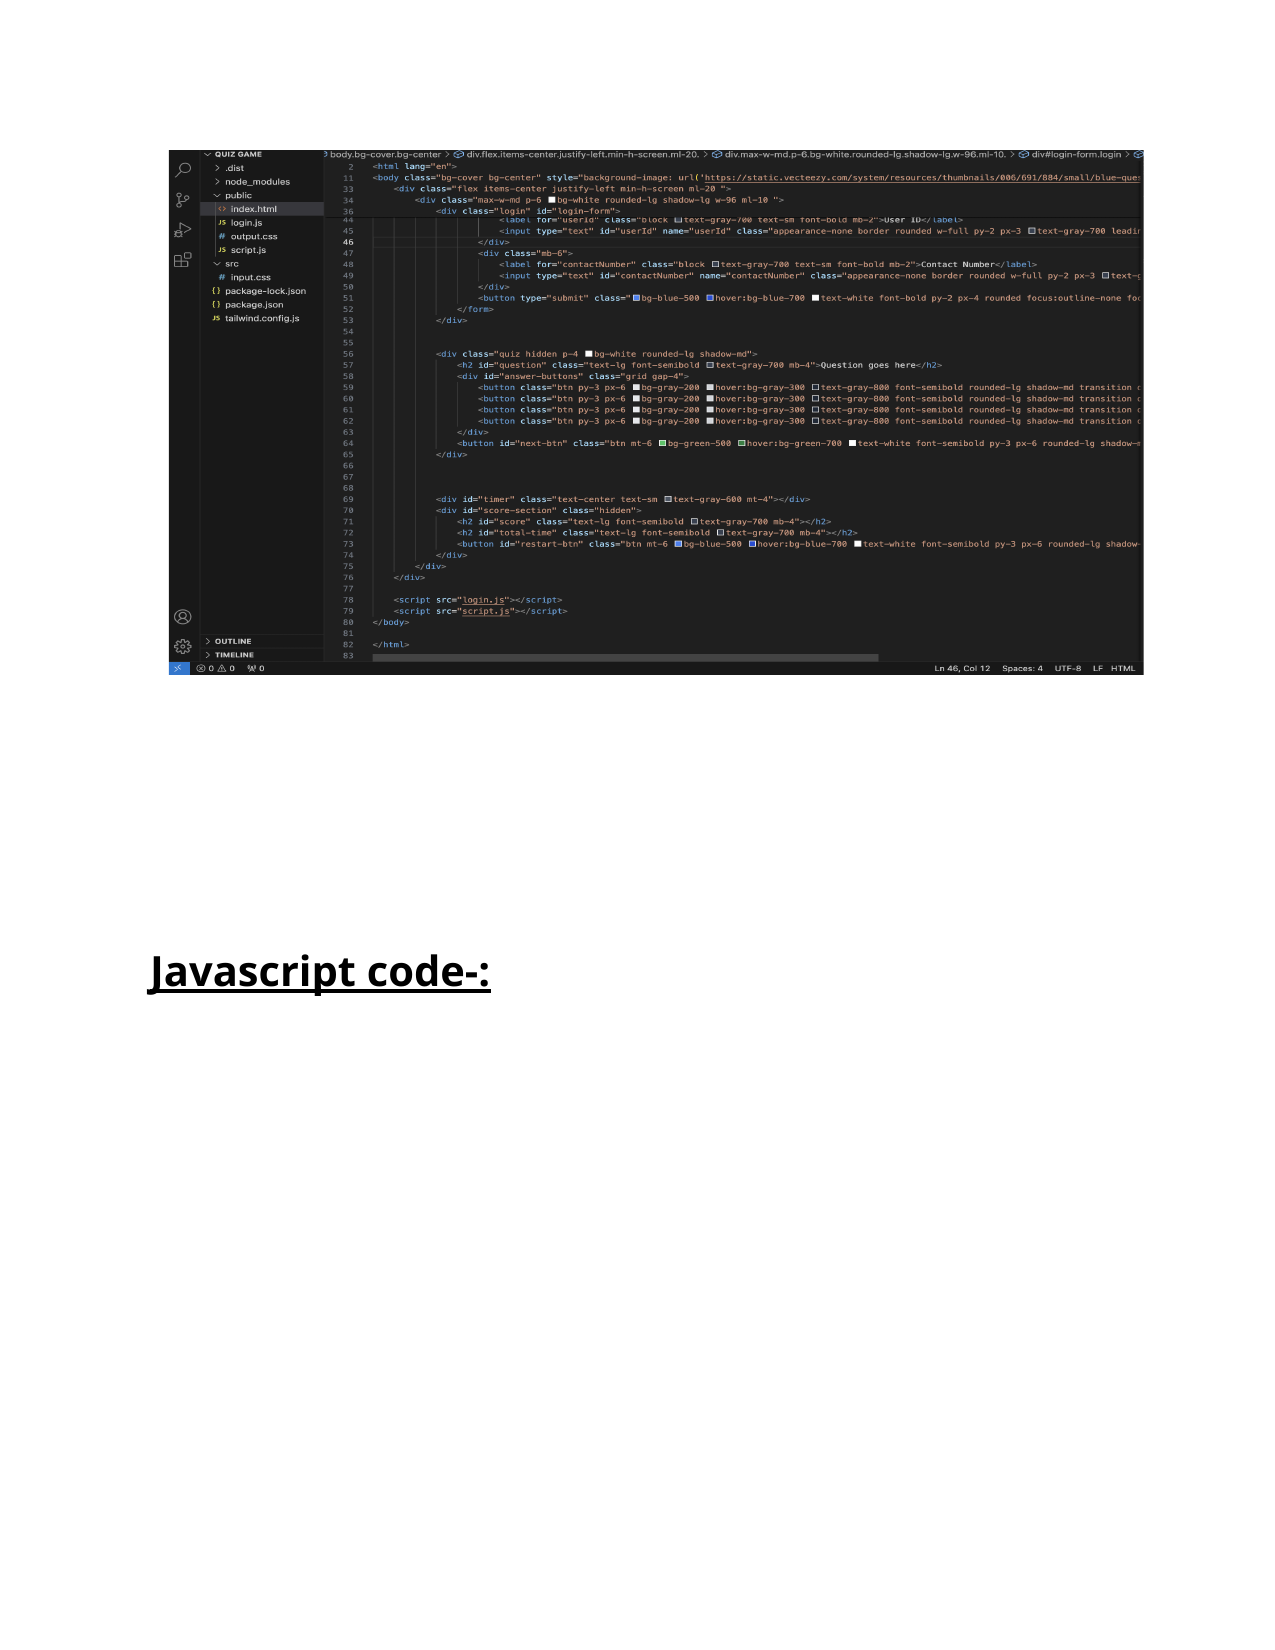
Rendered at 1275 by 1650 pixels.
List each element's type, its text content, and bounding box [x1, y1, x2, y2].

text Javascript code-: [150, 942, 1125, 998]
